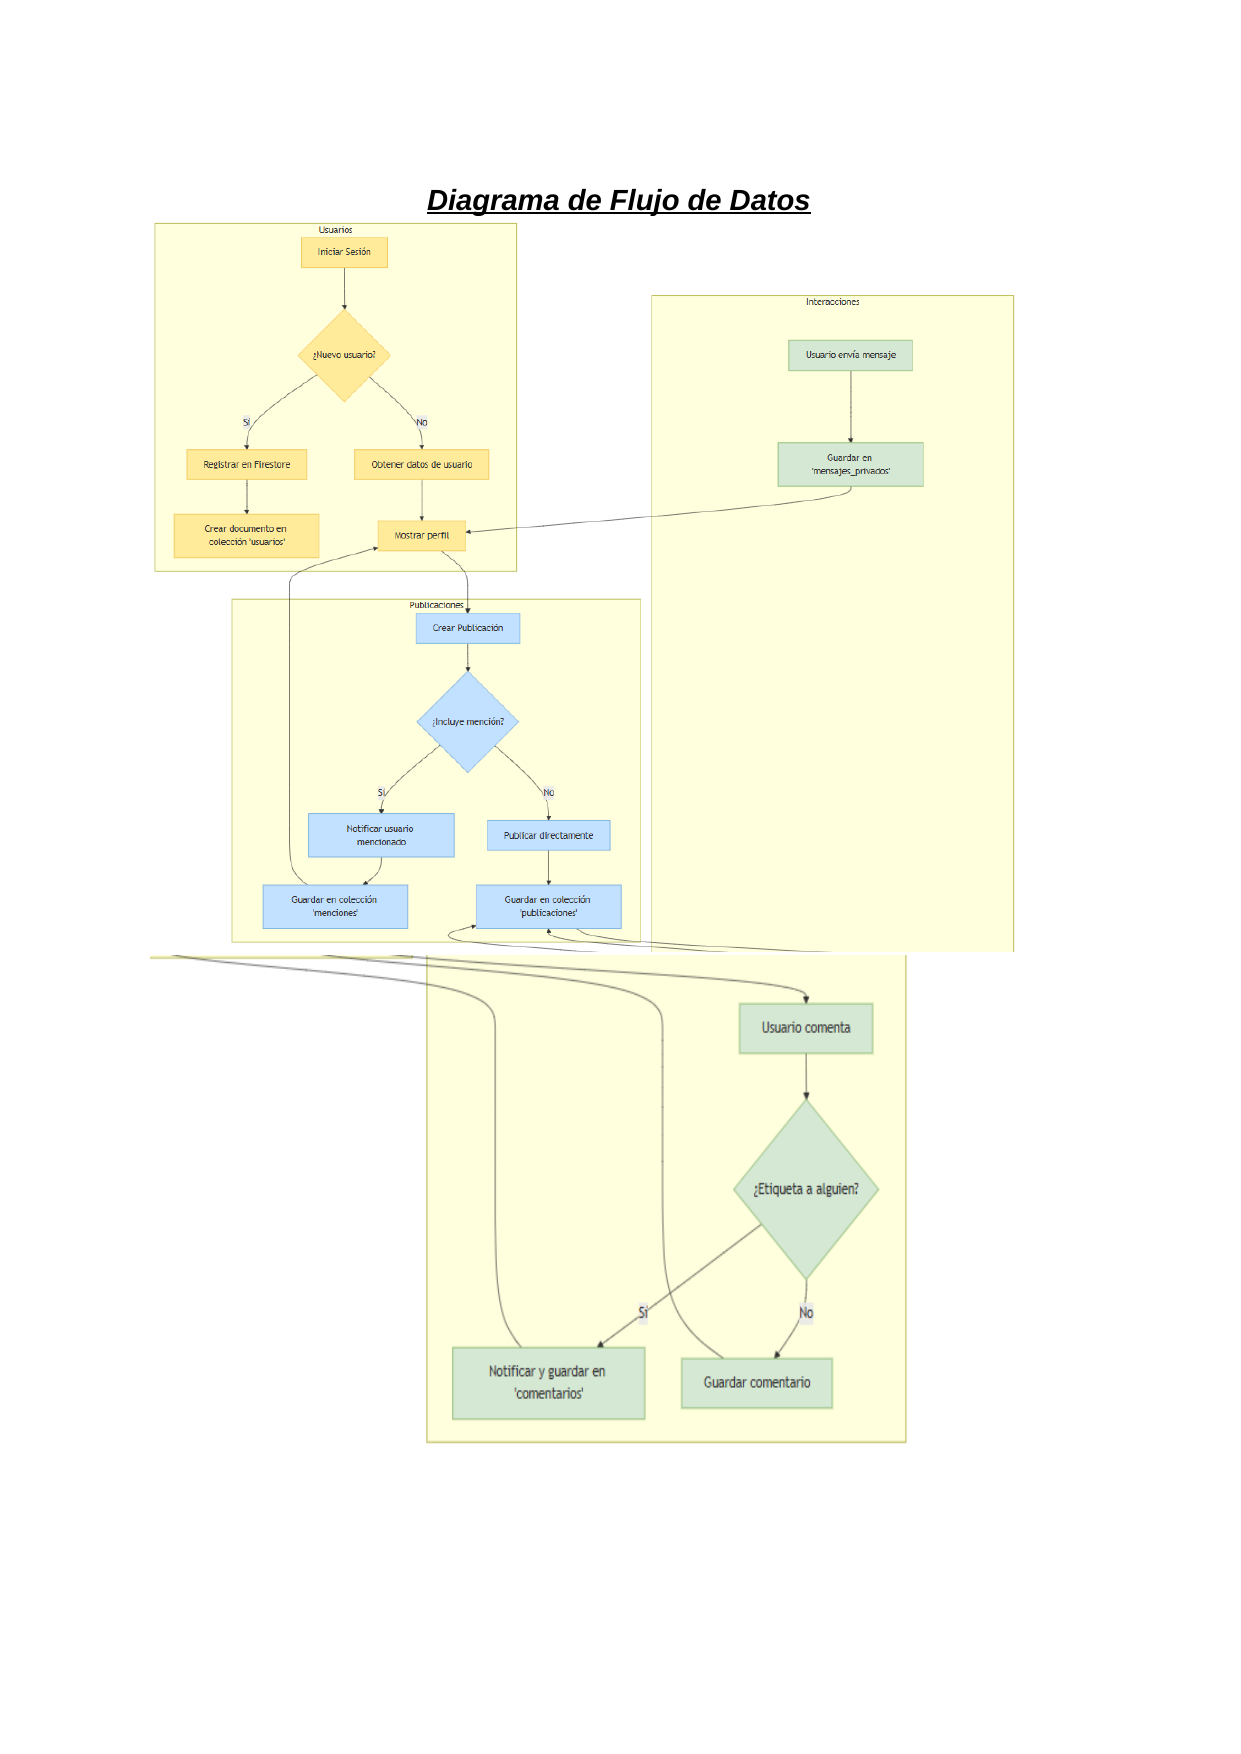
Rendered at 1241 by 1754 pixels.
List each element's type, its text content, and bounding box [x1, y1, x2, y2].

picture [150, 955, 1091, 1474]
text Diagrama de Flujo de Datos [150, 183, 1090, 217]
picture [150, 221, 1185, 952]
